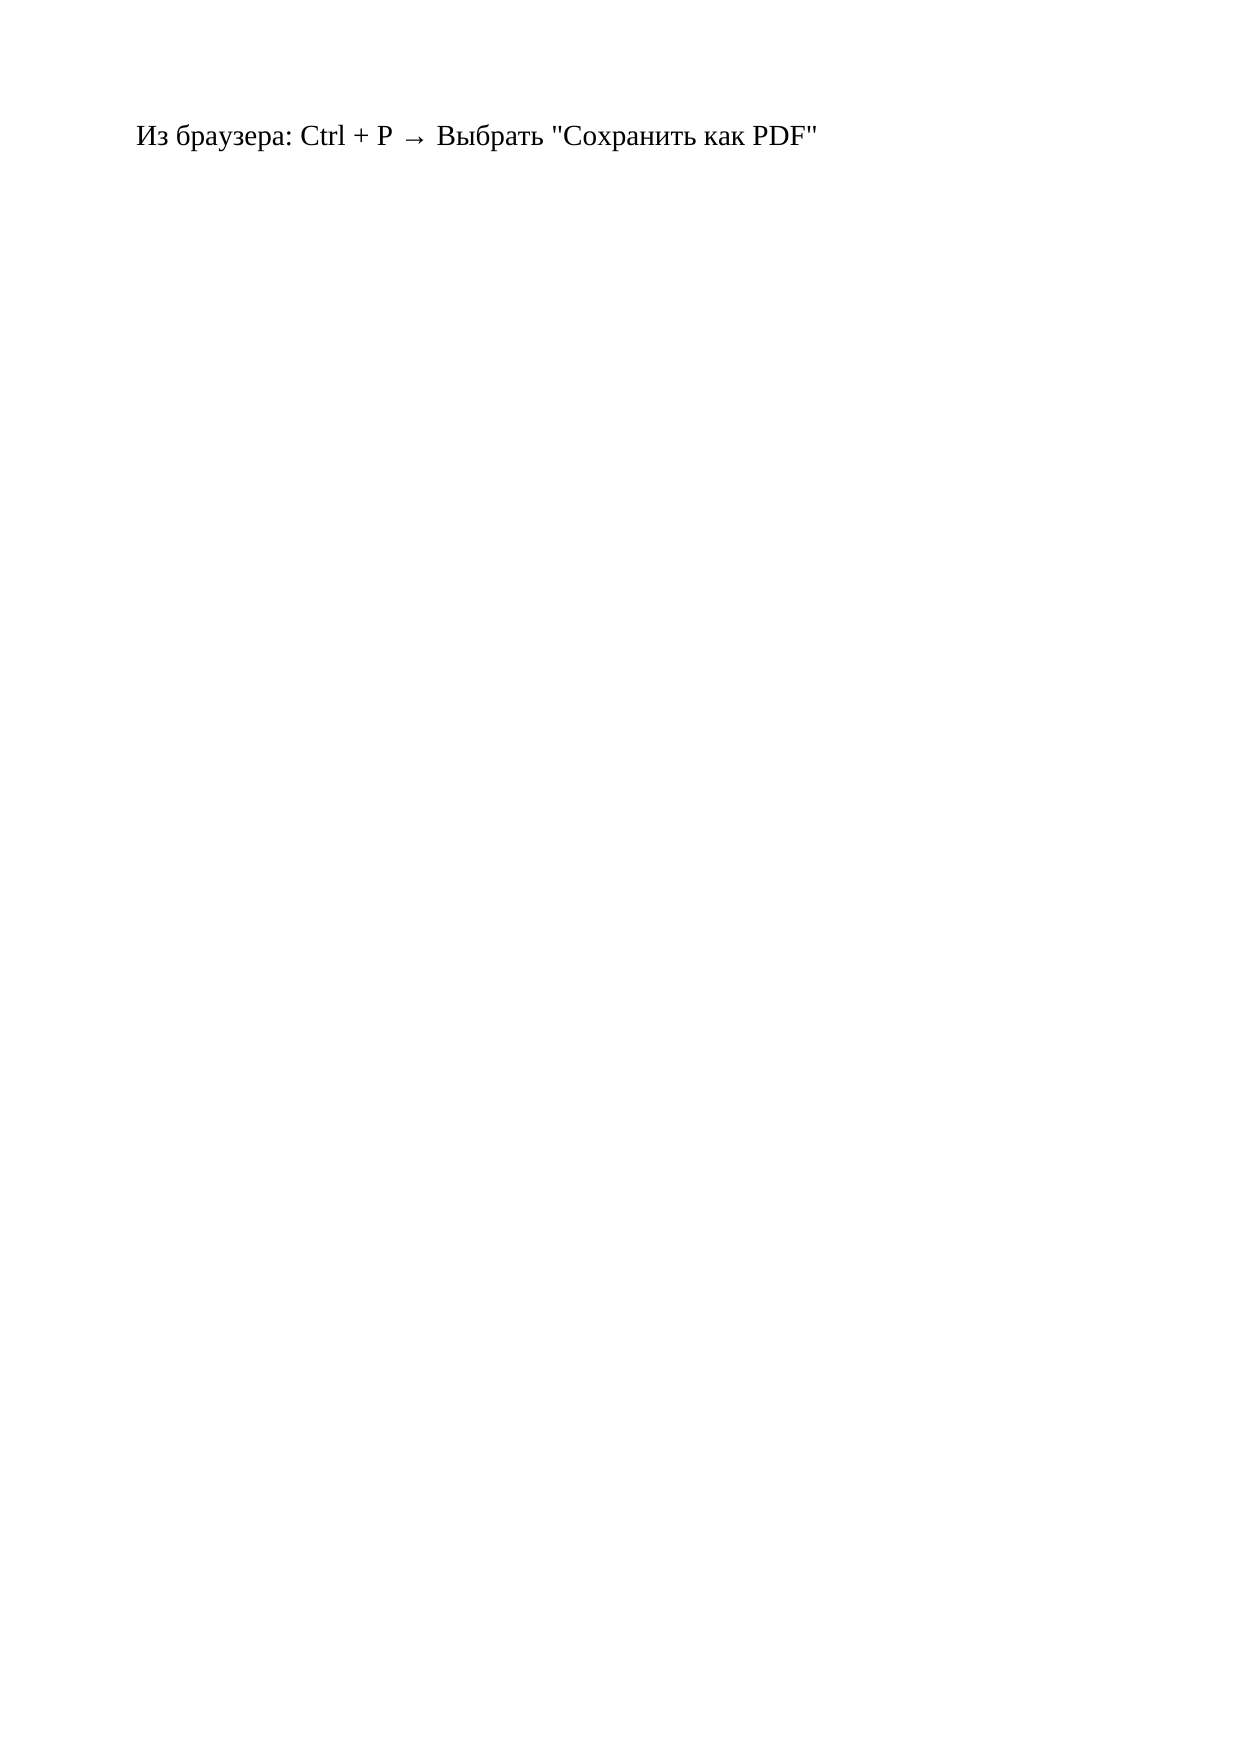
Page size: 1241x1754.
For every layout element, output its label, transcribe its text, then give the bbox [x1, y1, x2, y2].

text Из браузера: Ctrl + P → Выбрать "Сохранить как PDF" [136, 118, 1163, 152]
